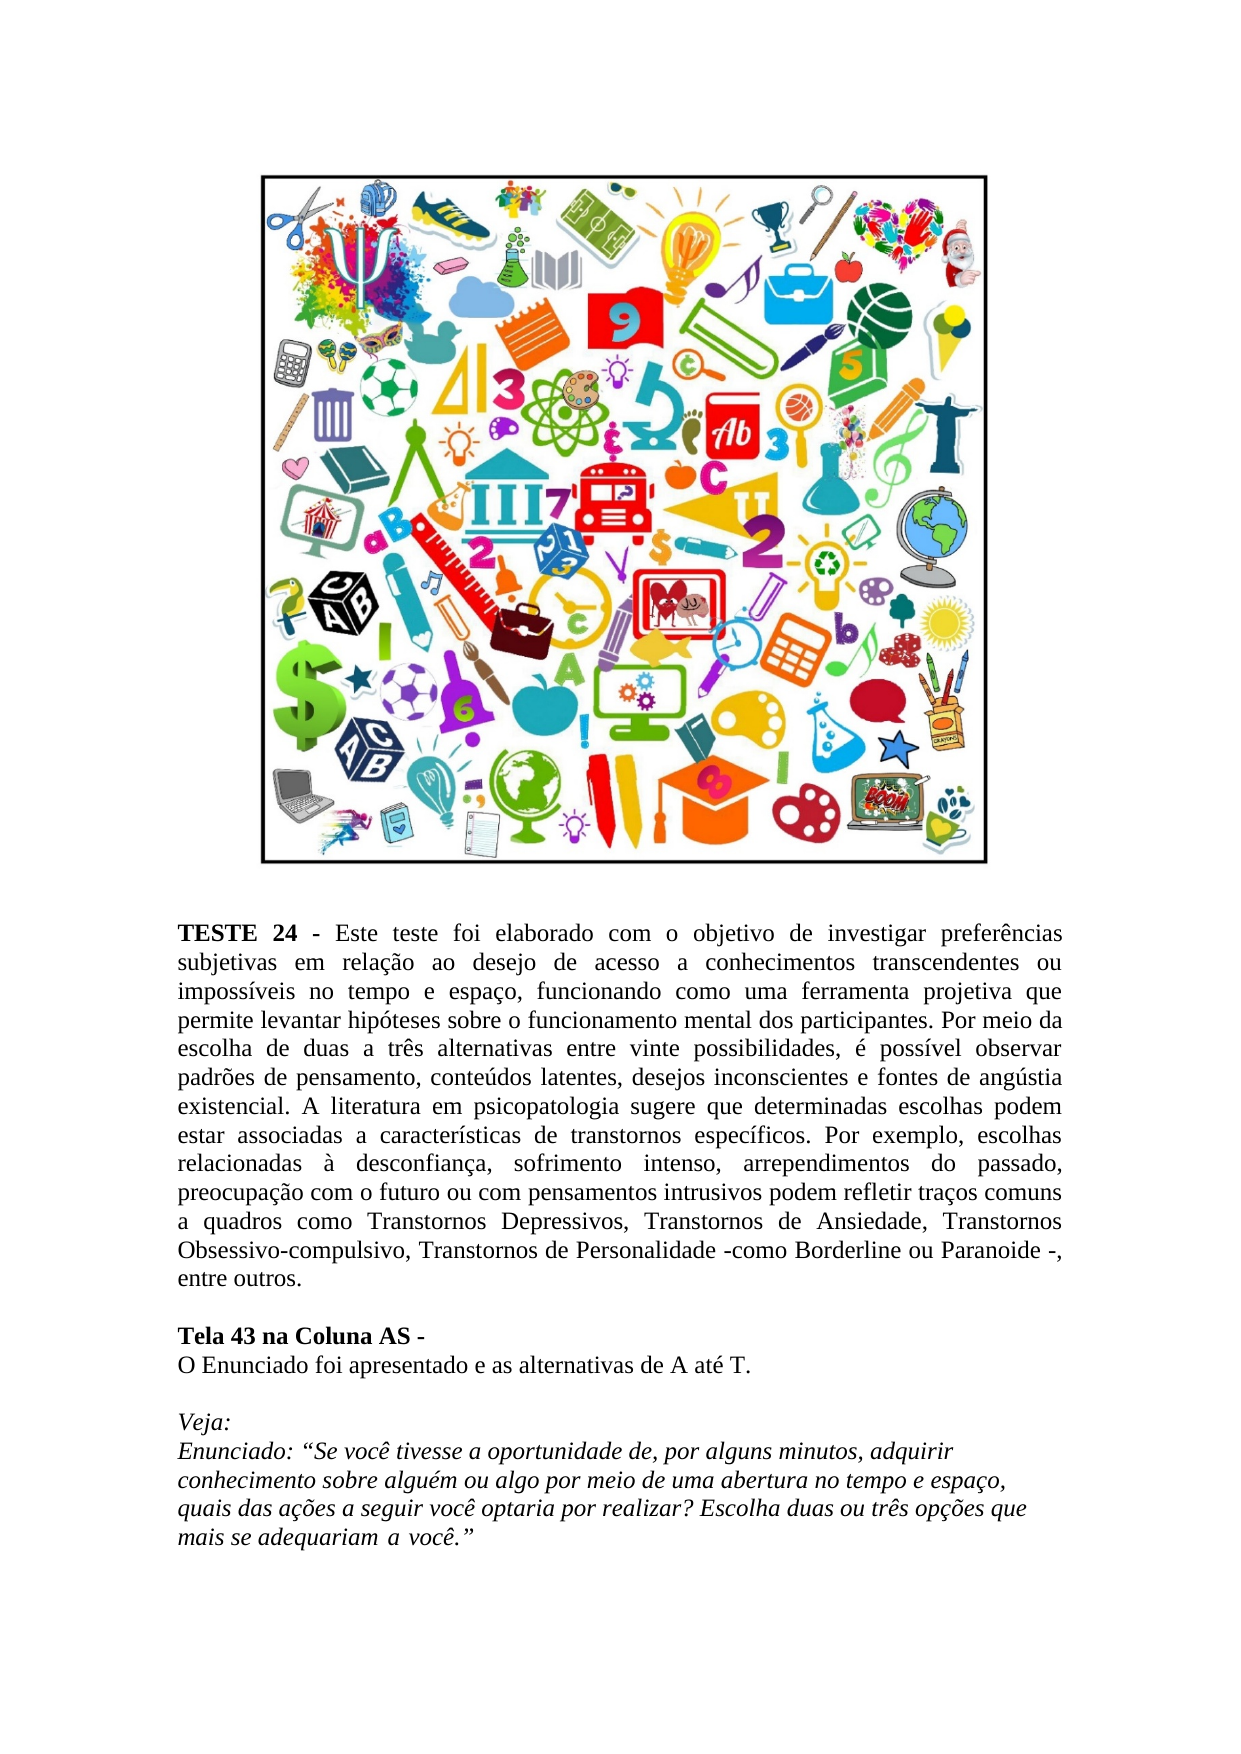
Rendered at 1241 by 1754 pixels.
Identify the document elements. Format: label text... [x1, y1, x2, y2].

text TESTE 24 - Este teste foi elaborado com o objetivo de investigar preferências subjetivas em relação ao desejo de acesso a conhecimentos transcendentes ou impossíveis no tempo e espaço, funcionando como uma ferramenta projetiva que permite levantar hipóteses sobre o funcionamento mental dos participantes. Por meio da escolha de duas a três alternativas entre vinte possibilidades, é possível observar padrões de pensamento, conteúdos latentes, desejos inconscientes e fontes de angústia existencial. A literatura em psicopatologia sugere que determinadas escolhas podem estar associadas a características de transtornos específicos. Por exemplo, escolhas relacionadas à desconfiança, sofrimento intenso, arrependimentos do passado, preocupação com o futuro ou com pensamentos intrusivos podem refletir traços comuns a quadros como Transtornos Depressivos, Transtornos de Ansiedade, Transtornos Obsessivo-compulsivo, Transtornos de Personalidade -como Borderline ou Paranoide -, entre outros. [177, 918, 1063, 1292]
text Veja: [177, 1407, 1063, 1436]
text O Enunciado foi apresentado e as alternativas de A até T. [177, 1350, 1063, 1378]
text Enunciado: “Se você tivesse a oportunidade de, por alguns minutos, adquirir conhecimento sobre alguém ou algo por meio de uma abertura no tempo e espaço, quais das ações a seguir você optaria por realizar? Escolha duas ou três opções que mais se adequariam a você.” [177, 1436, 1063, 1551]
picture [225, 147, 1015, 890]
list Tela 43 na Coluna AS - [177, 1321, 1063, 1350]
